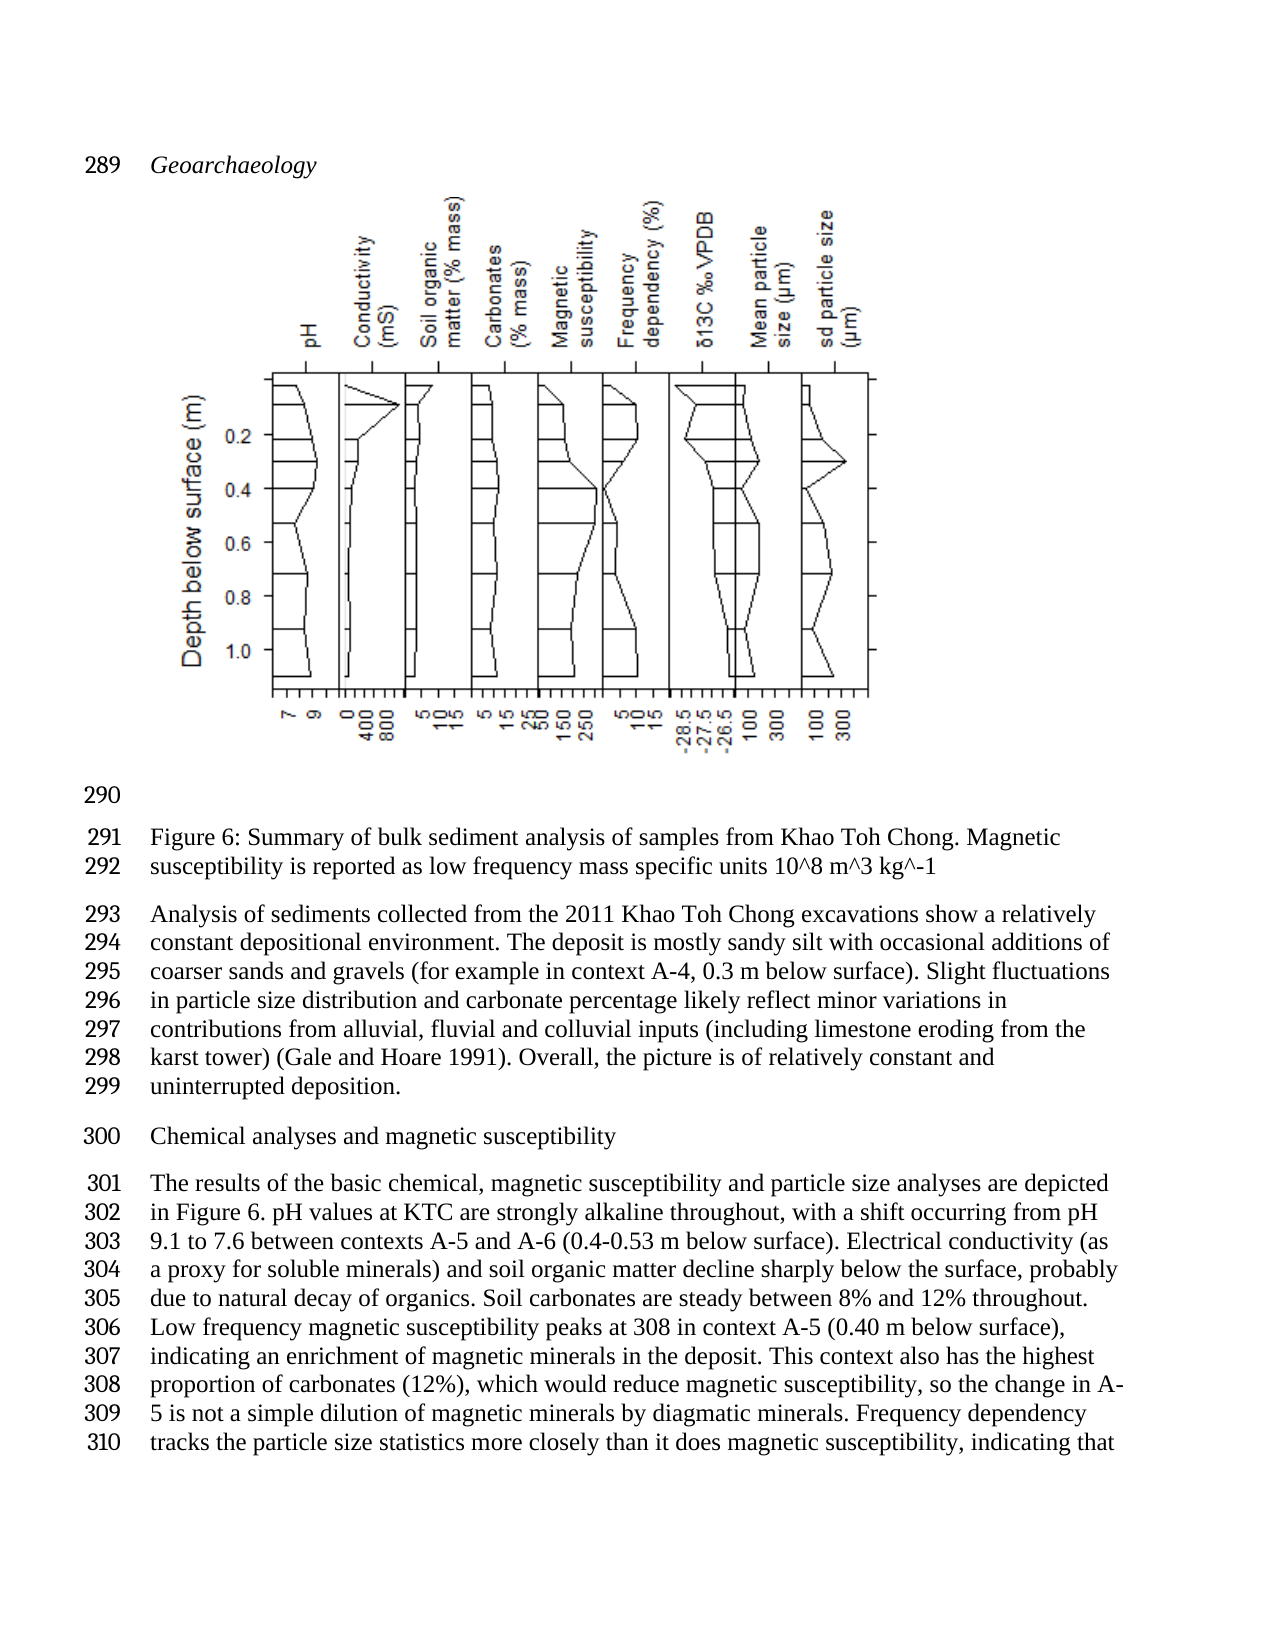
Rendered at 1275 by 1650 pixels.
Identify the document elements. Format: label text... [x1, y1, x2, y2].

subtitle Chemical analyses and magnetic susceptibility [150, 1121, 1125, 1149]
text Analysis of sediments collected from the 2011 Khao Toh Chong excavations show a relatively constant depositional environment. The deposit is mostly sandy silt with occasional additions of coarser sands and gravels (for example in context A-4, 0.3 m below surface). Slight fluctuations in particle size distribution and carbonate percentage likely reflect minor variations in contributions from alluvial, fluvial and colluvial inputs (including limestone eroding from the karst tower) (Gale and Hoare 1991). Overall, the picture is of relatively constant and uninterrupted deposition. [150, 899, 1125, 1100]
text Figure 6: Summary of bulk sediment analysis of samples from Khao Toh Chong. Magnetic susceptibility is reported as low frequency mass specific units 10^8 m^3 kg^-1 [150, 822, 1125, 880]
picture [168, 197, 925, 804]
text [150, 1168, 1125, 1456]
subtitle Geoarchaeology [150, 150, 1125, 179]
